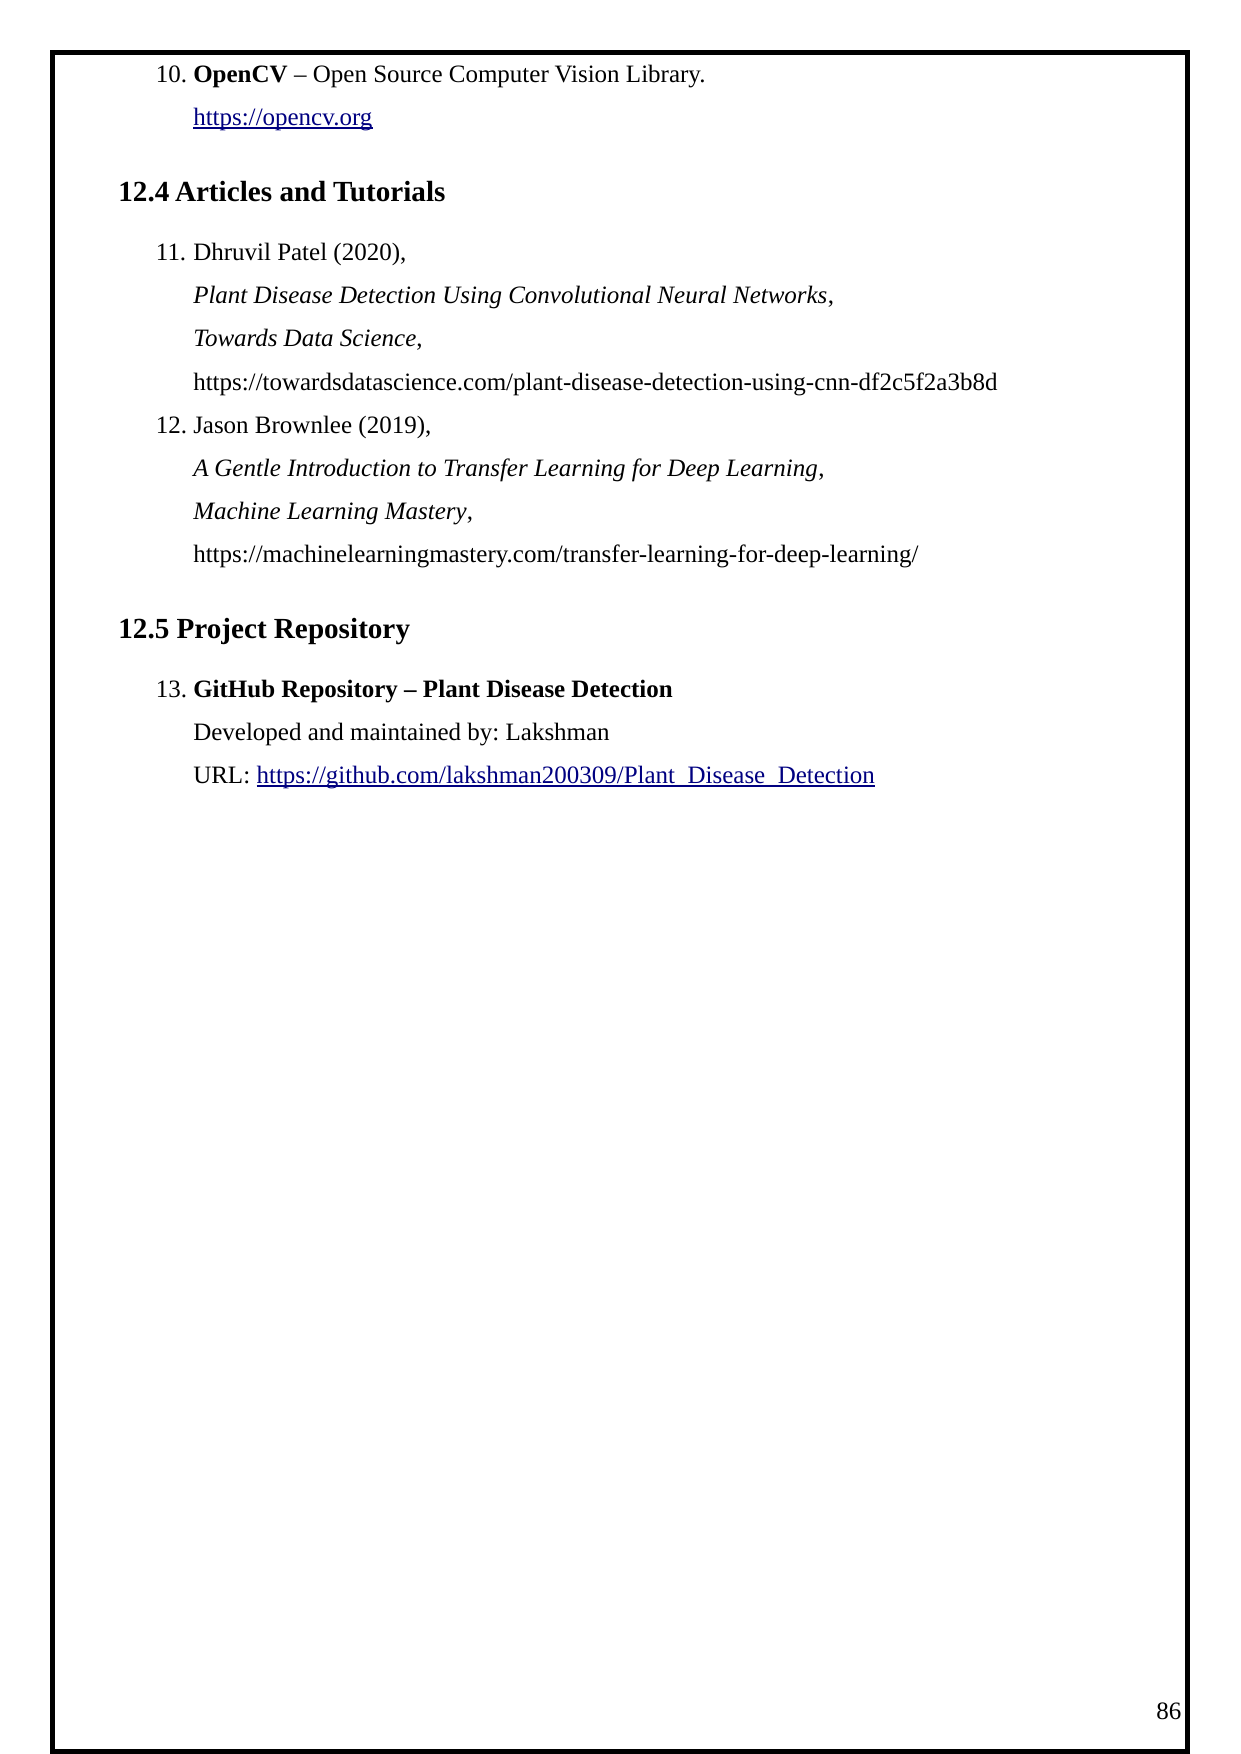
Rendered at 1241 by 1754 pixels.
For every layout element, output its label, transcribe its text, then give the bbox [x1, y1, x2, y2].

list Jason Brownlee (2019), A Gentle Introduction to Transfer Learning for Deep Learning, Machine Learning Mastery, https://machinelearningmastery.com/transfer-learning-for-deep-learning/ [156, 410, 1181, 568]
subtitle 12.4 Articles and Tutorials [118, 174, 1181, 208]
list GitHub Repository – Plant Disease Detection Developed and maintained by: Lakshman URL: https://github.com/lakshman200309/Plant_Disease_Detection [156, 674, 1181, 789]
list OpenCV – Open Source Computer Vision Library. https://opencv.org [156, 59, 1181, 131]
list Dhruvil Patel (2020), Plant Disease Detection Using Convolutional Neural Networks, Towards Data Science, https://towardsdatascience.com/plant-disease-detection-using-cnn-df2c5f2a3b8d [156, 237, 1181, 395]
subtitle 12.5 Project Repository [118, 611, 1181, 645]
